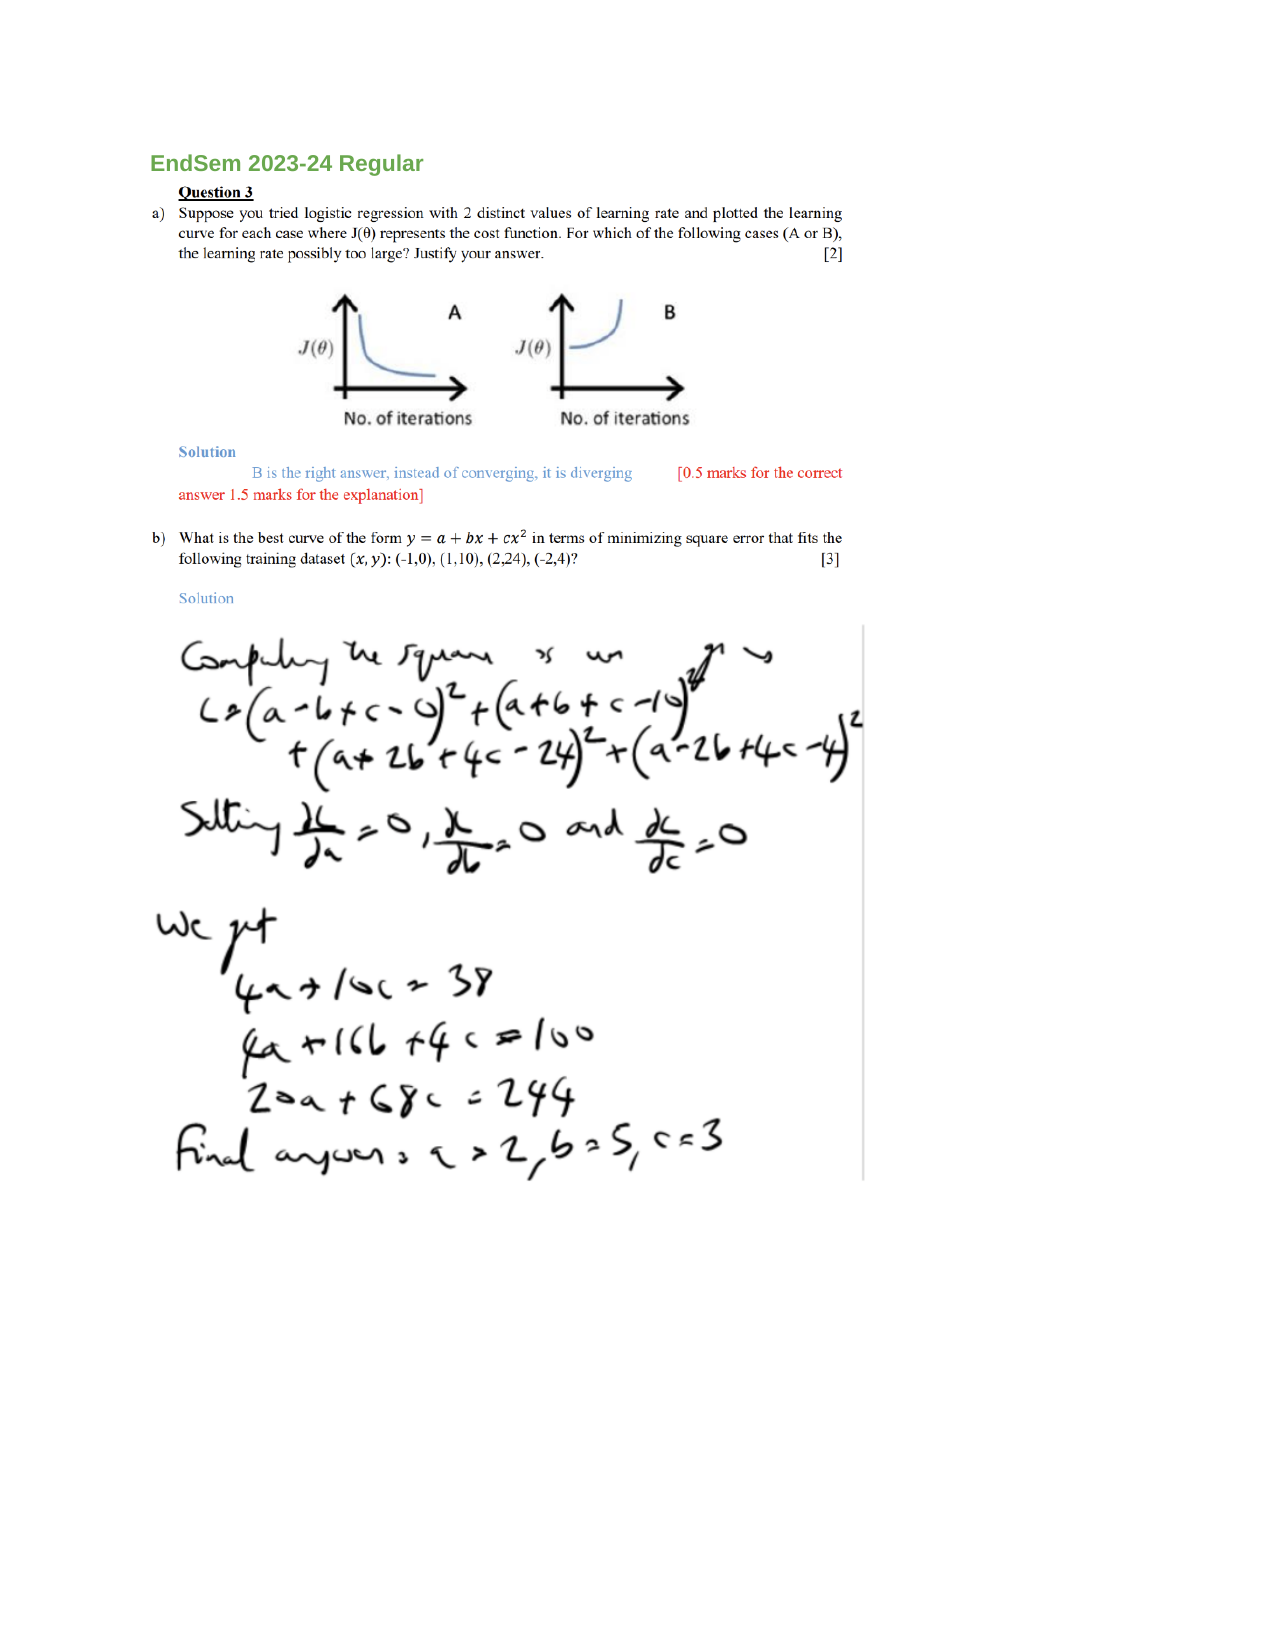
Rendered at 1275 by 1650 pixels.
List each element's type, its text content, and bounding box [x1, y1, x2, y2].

picture [150, 620, 868, 1190]
picture [150, 180, 852, 617]
text EndSem 2023-24 Regular [150, 150, 1125, 176]
